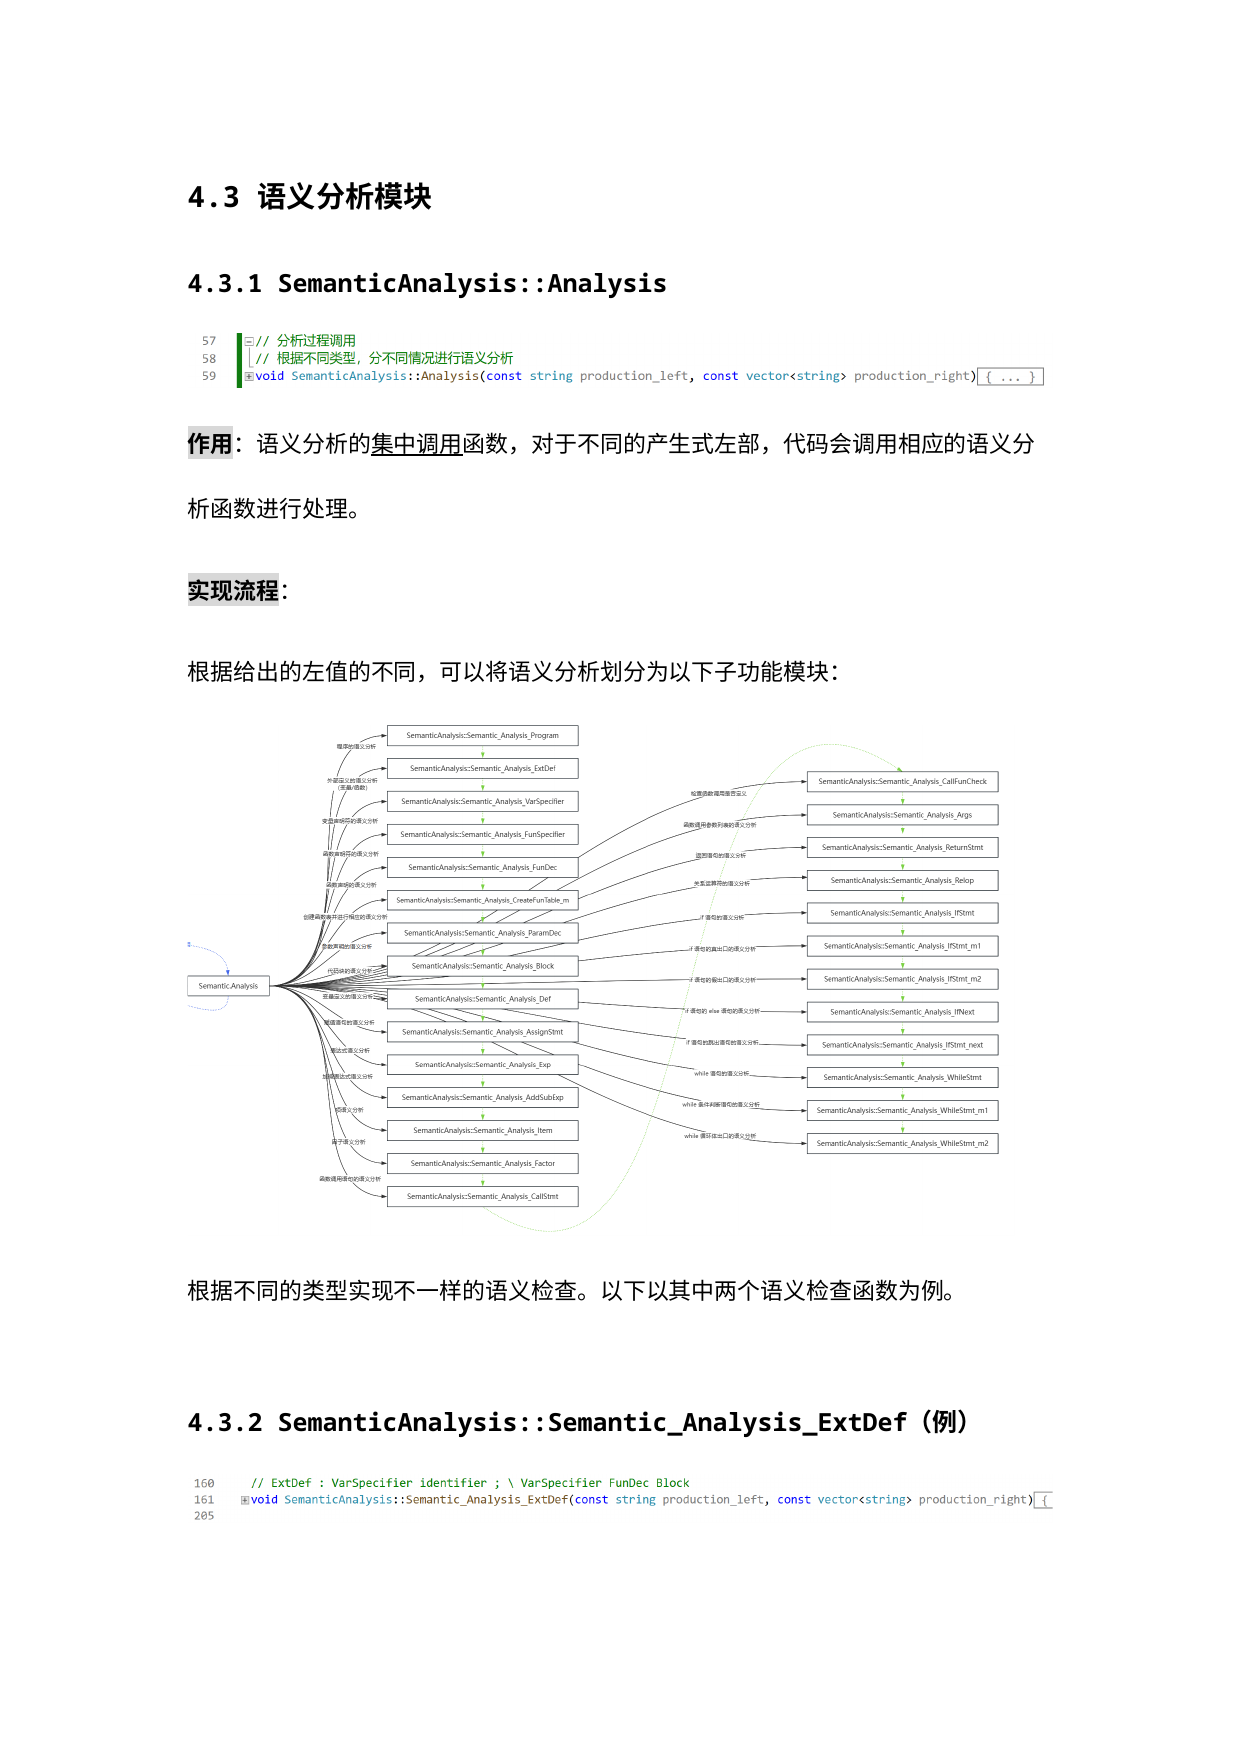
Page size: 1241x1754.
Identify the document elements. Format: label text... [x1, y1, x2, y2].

text 根据不同的类型实现不一样的语义检查。以下以其中两个语义检查函数为例。 [187, 1257, 1053, 1322]
picture [187, 725, 1015, 1236]
text 根据给出的左值的不同，可以将语义分析划分为以下子功能模块： [187, 638, 1053, 703]
subtitle 4.3.1 SemanticAnalysis::Analysis [187, 250, 1053, 315]
text 实现流程： [187, 557, 1053, 622]
subtitle 4.3 语义分析模块 [187, 162, 1053, 227]
subtitle 4.3.2 SemanticAnalysis::Semantic_Analysis_ExtDef（例） [187, 1388, 1053, 1453]
picture [187, 1474, 1053, 1523]
picture [187, 333, 1053, 388]
text 作用：语义分析的集中调用函数，对于不同的产生式左部，代码会调用相应的语义分析函数进行处理。 [187, 410, 1053, 540]
